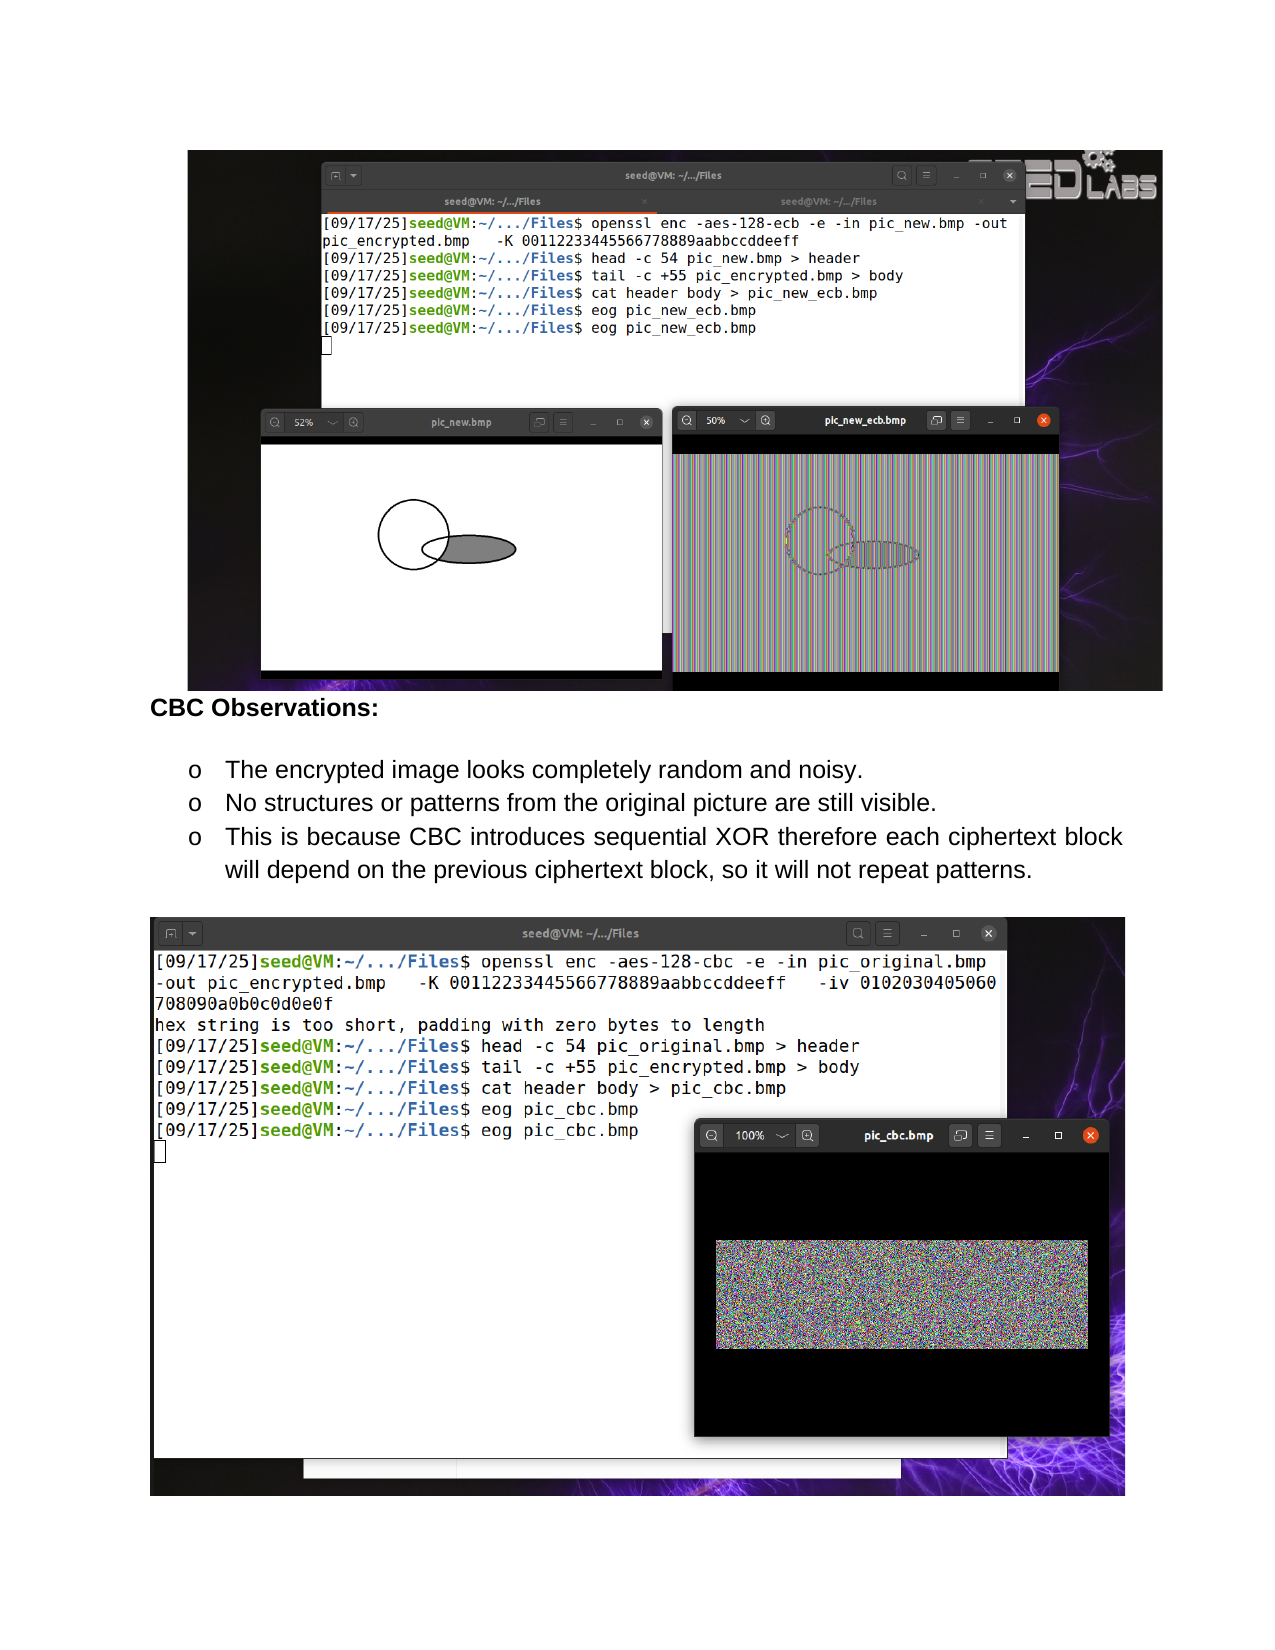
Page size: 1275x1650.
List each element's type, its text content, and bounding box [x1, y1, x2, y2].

picture [187, 150, 1163, 691]
list No structures or patterns from the original picture are still visible. [187, 788, 1125, 819]
list The encrypted image looks completely random and noisy. [187, 755, 1125, 786]
text CBC Observations: [150, 693, 1125, 722]
picture [150, 917, 1125, 1496]
list This is because CBC introduces sequential XOR therefore each ciphertext block will depend on the previous ciphertext block, so it will not repeat patterns. [187, 822, 1125, 884]
